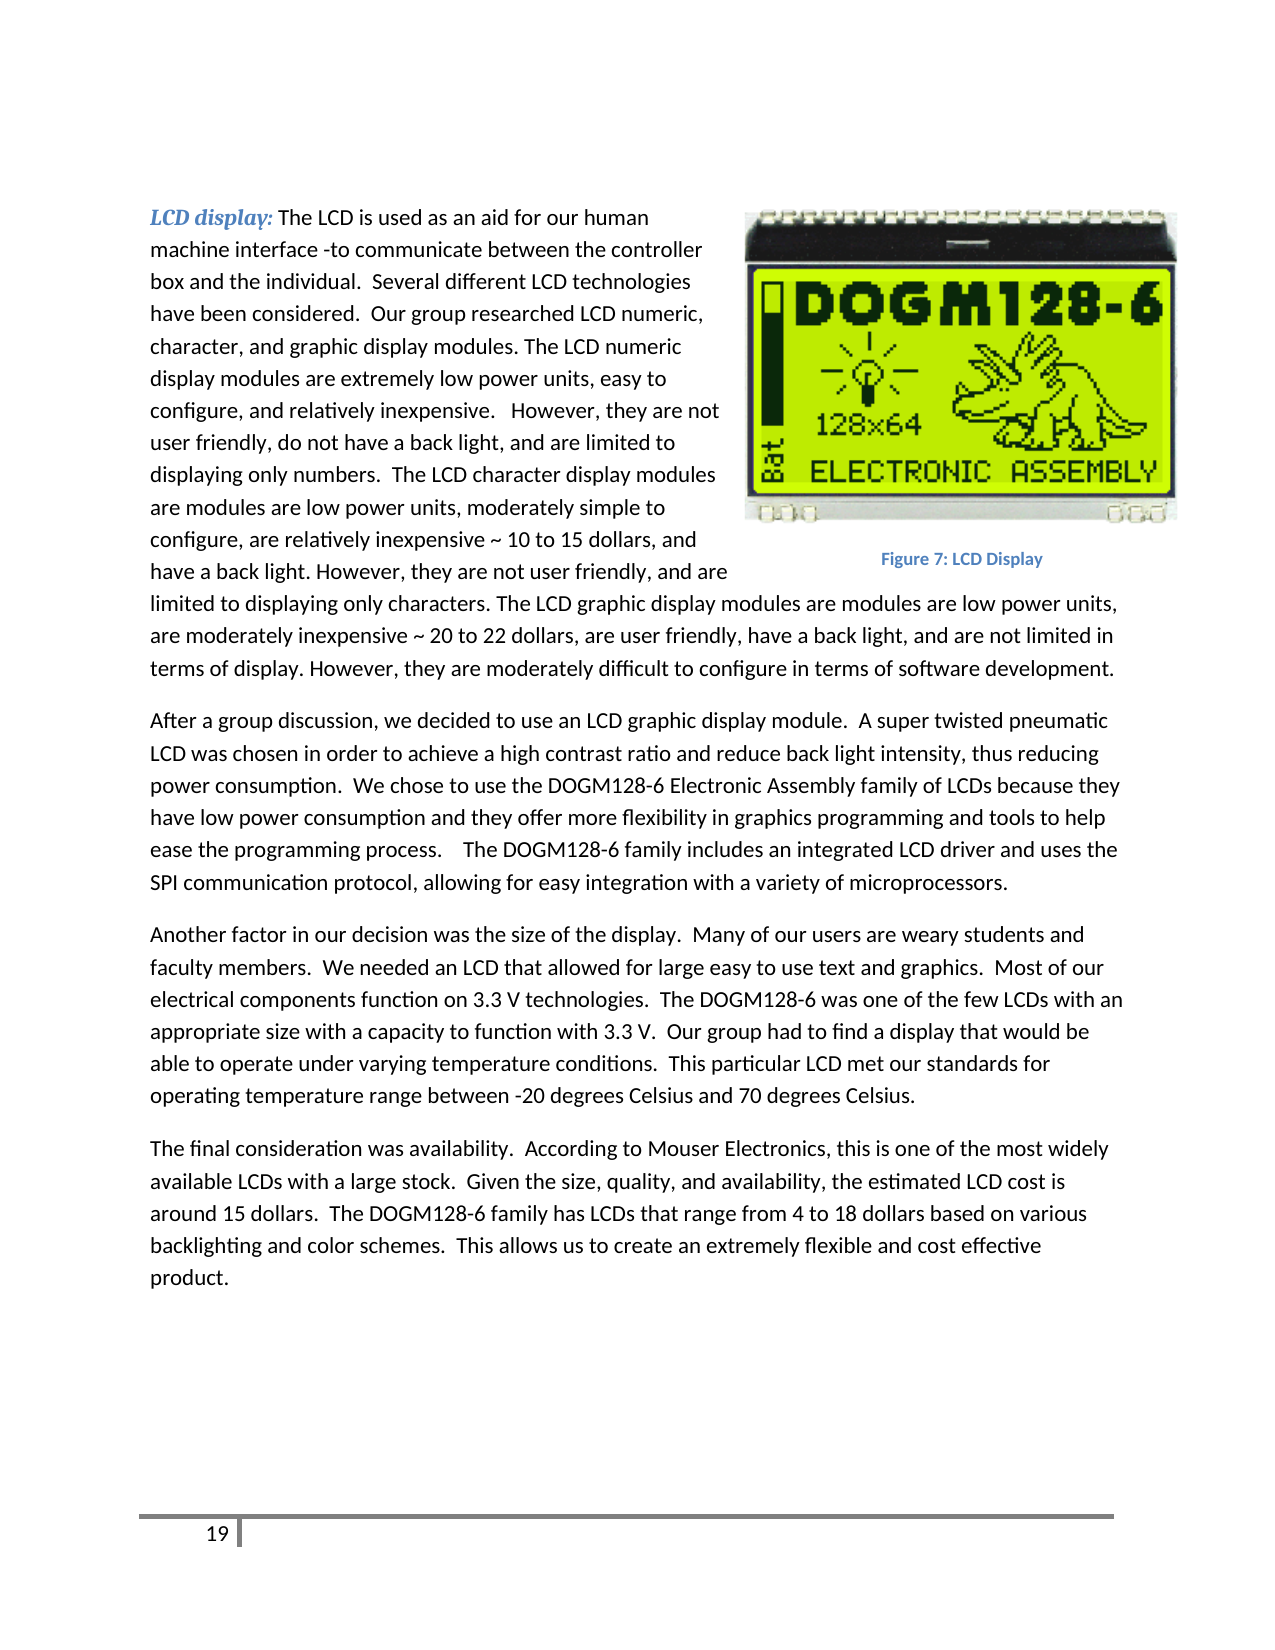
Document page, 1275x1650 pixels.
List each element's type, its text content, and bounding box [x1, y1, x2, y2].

text Another factor in our decision was the size of the display. Many of our users are weary students and faculty members. We needed an LCD that allowed for large easy to use text and graphics. Most of our electrical components function on 3.3 V technologies. The DOGM128-6 was one of the few LCDs with an appropriate size with a capacity to function with 3.3 V. Our group had to find a display that would be able to operate under varying temperature conditions. This particular LCD met our standards for operating temperature range between -20 degrees Celsius and 70 degrees Celsius. [150, 921, 1125, 1109]
picture [743, 209, 1178, 524]
text After a group discussion, we decided to use an LCD graphic display module. A super twisted pneumatic LCD was chosen in order to achieve a high contrast ratio and reduce back light intensity, thus reducing power consumption. We chose to use the DOGM128-6 Electronic Assembly family of LCDs because they have low power consumption and they offer more flexibility in graphics programming and tools to help ease the programming process. The DOGM128-6 family includes an integrated LCD driver and uses the SPI communication protocol, allowing for easy integration with a variety of microprocessors. [150, 707, 1125, 896]
text The final consideration was availability. According to Mouser Electronics, this is one of the most widely available LCDs with a large stock. Given the size, quality, and availability, the estimated LCD cost is around 15 dollars. The DOGM128-6 family has LCDs that range from 4 to 18 dollars based on various backlighting and color schemes. This allows us to create an extremely flexible and cost effective product. [150, 1134, 1125, 1291]
